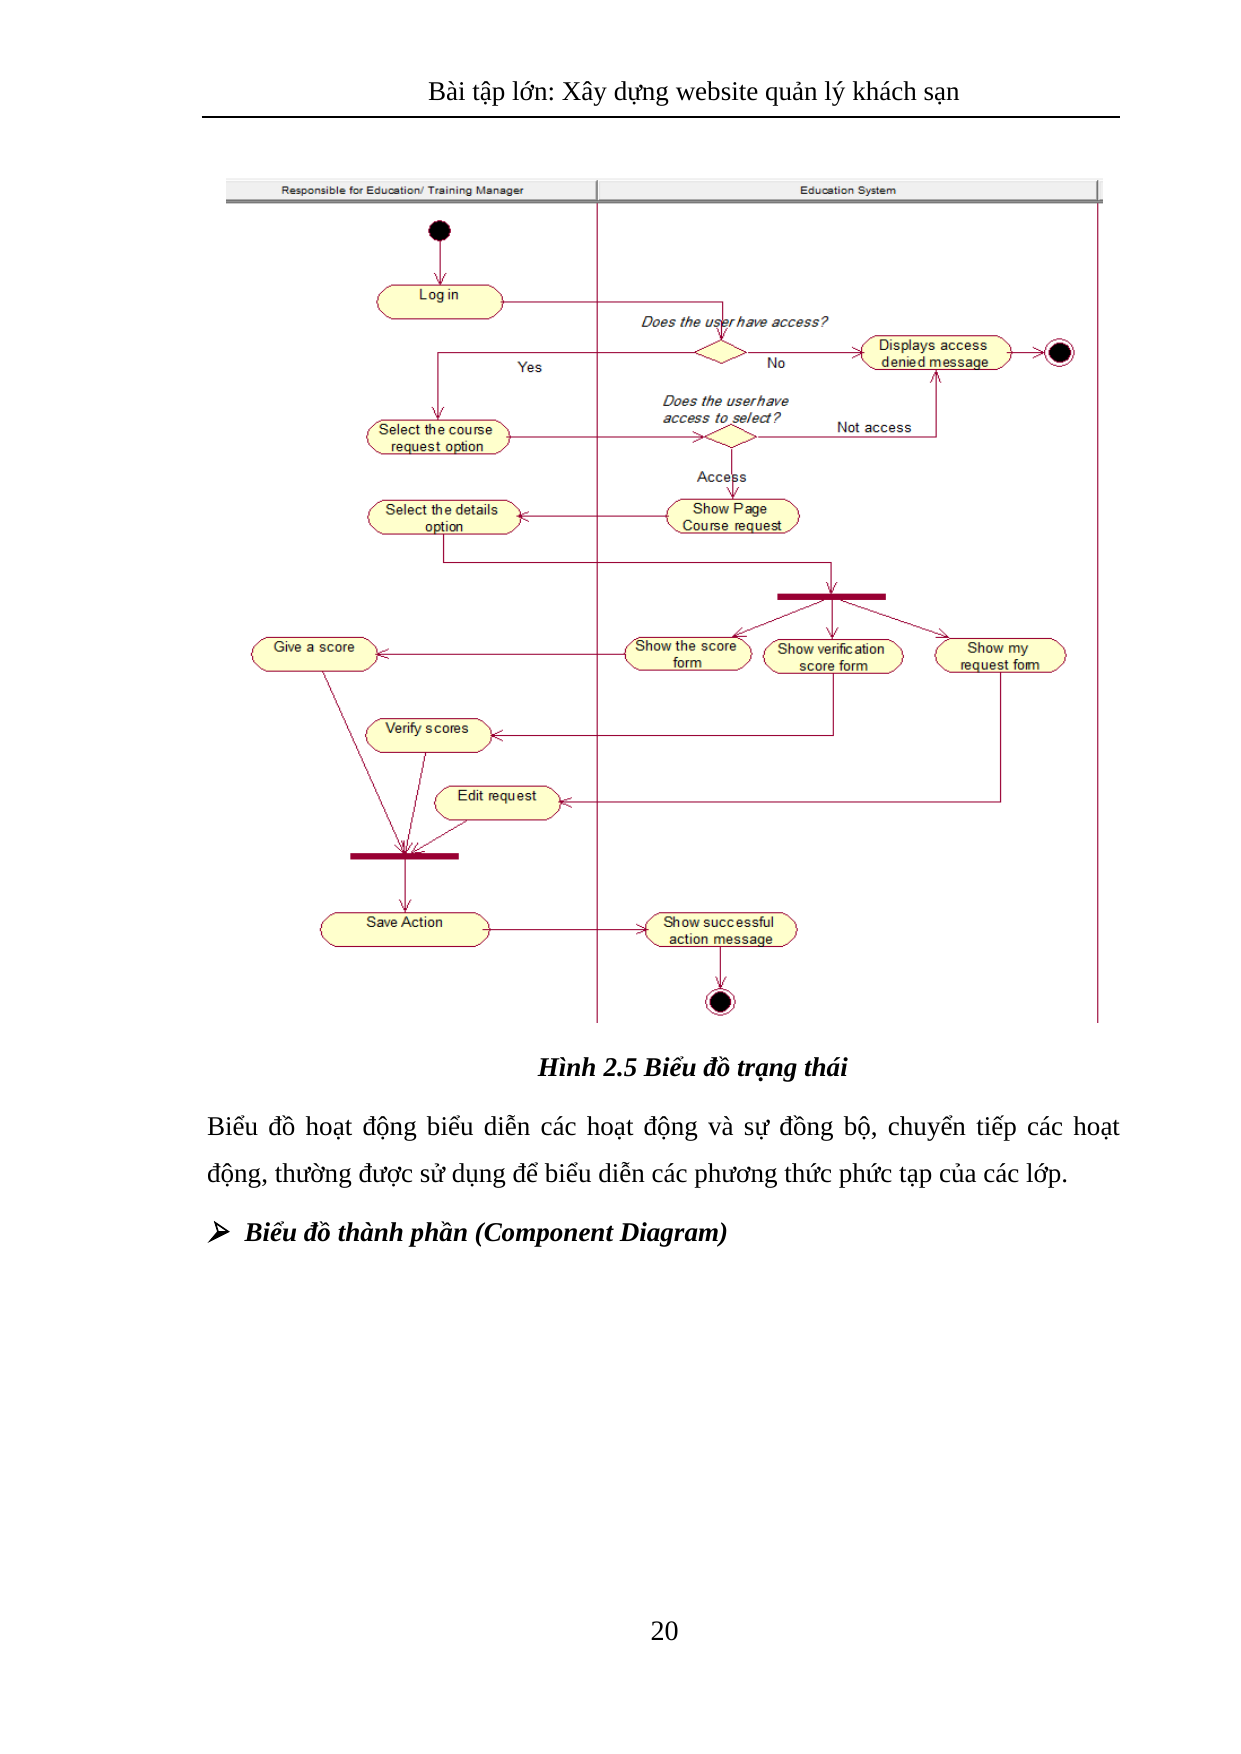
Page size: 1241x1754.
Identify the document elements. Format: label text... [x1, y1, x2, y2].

text Biểu đồ hoạt động biểu diễn các hoạt động và sự đồng bộ, chuyển tiếp các hoạt động, thường được sử dụng để biểu diễn các phương thức phức tạp của các lớp. [207, 1110, 1122, 1188]
picture [226, 177, 1103, 1023]
text Hình 2.5 Biểu đồ trạng thái [207, 1051, 1122, 1082]
list Biểu đồ thành phần (Component Diagram) [207, 1216, 1122, 1247]
